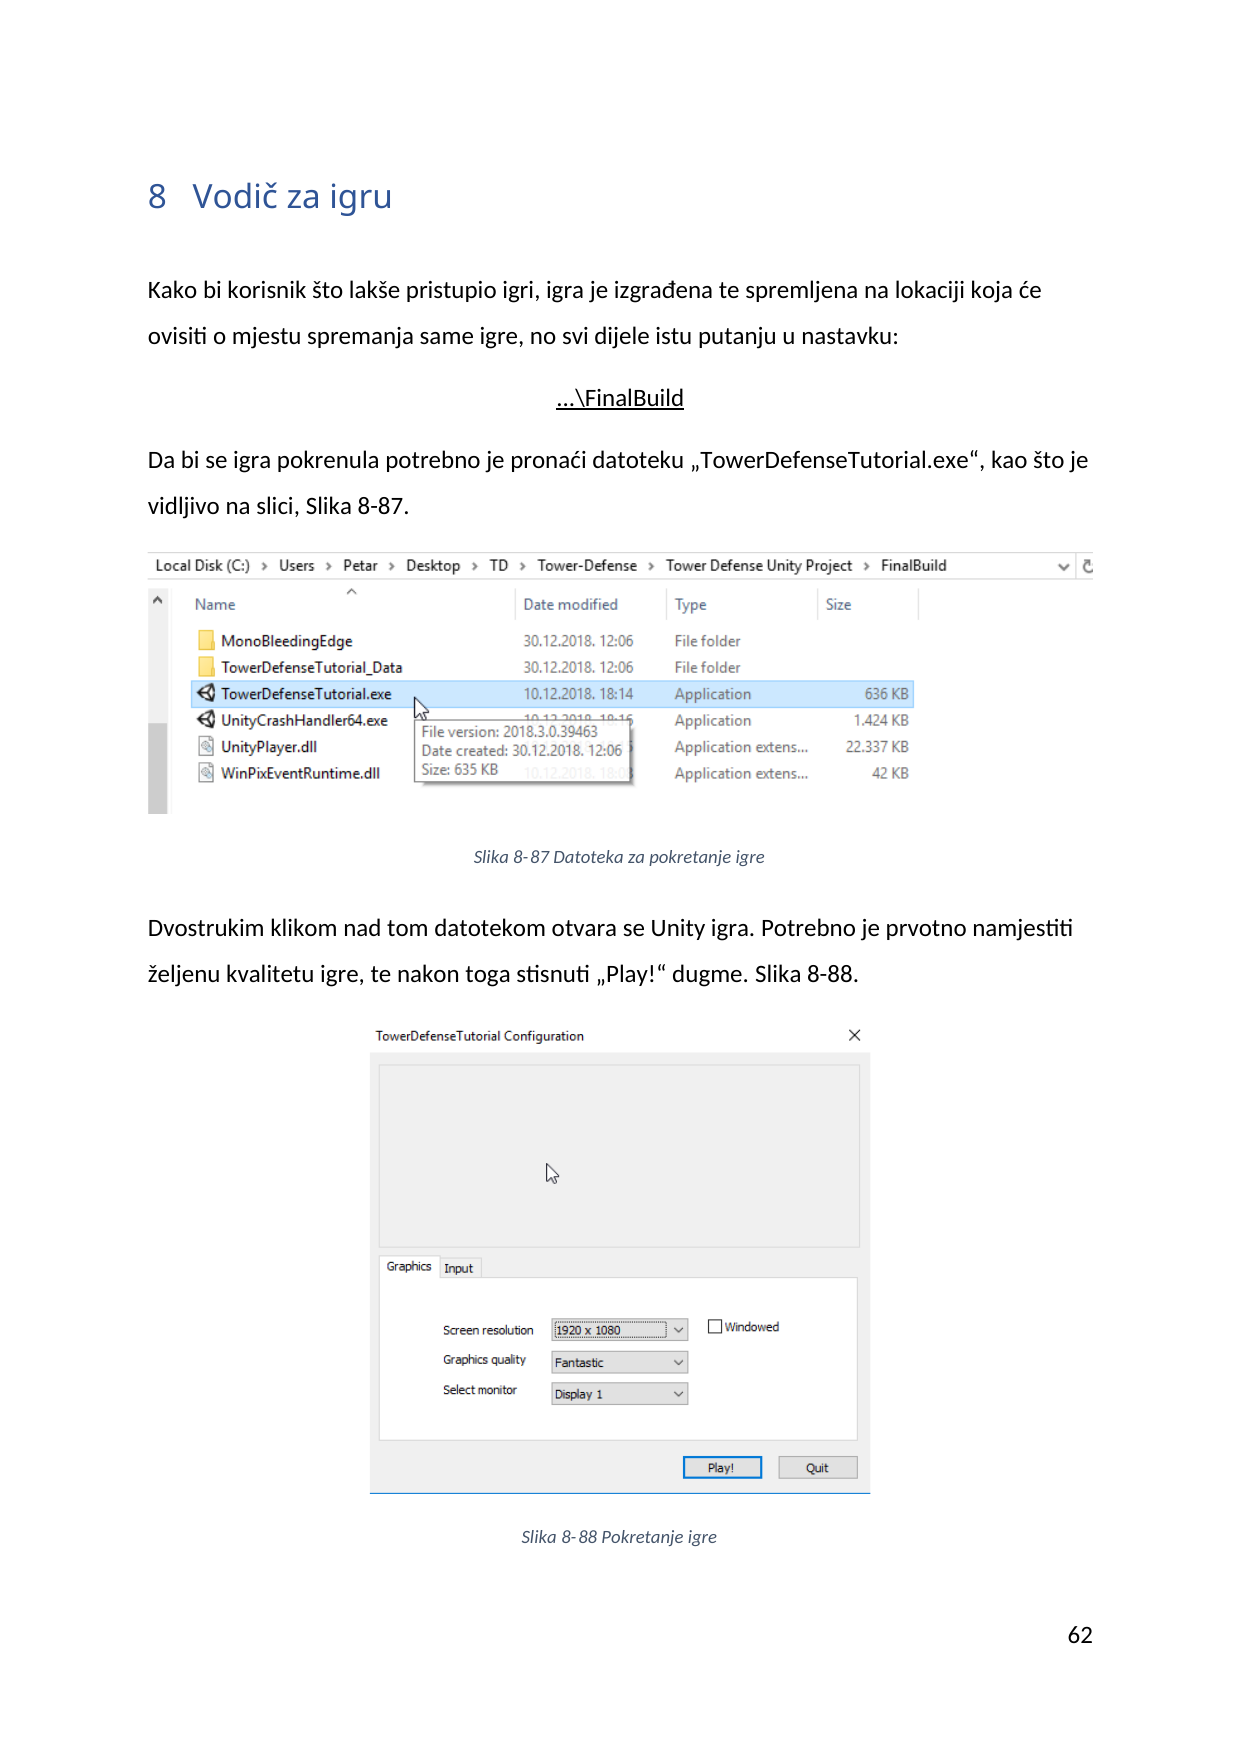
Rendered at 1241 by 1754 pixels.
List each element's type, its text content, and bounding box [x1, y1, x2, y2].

text Kako bi korisnik što lakše pristupio igri, igra je izgrađena te spremljena na lokaciji koja će ovisiti o mjestu spremanja same igre, no svi dijele istu putanju u nastavku: [148, 274, 1093, 350]
text ...\FinalBuild [148, 382, 1093, 413]
picture [147, 552, 1093, 814]
subtitle Vodič za igru [148, 173, 1093, 218]
picture [369, 1020, 871, 1494]
